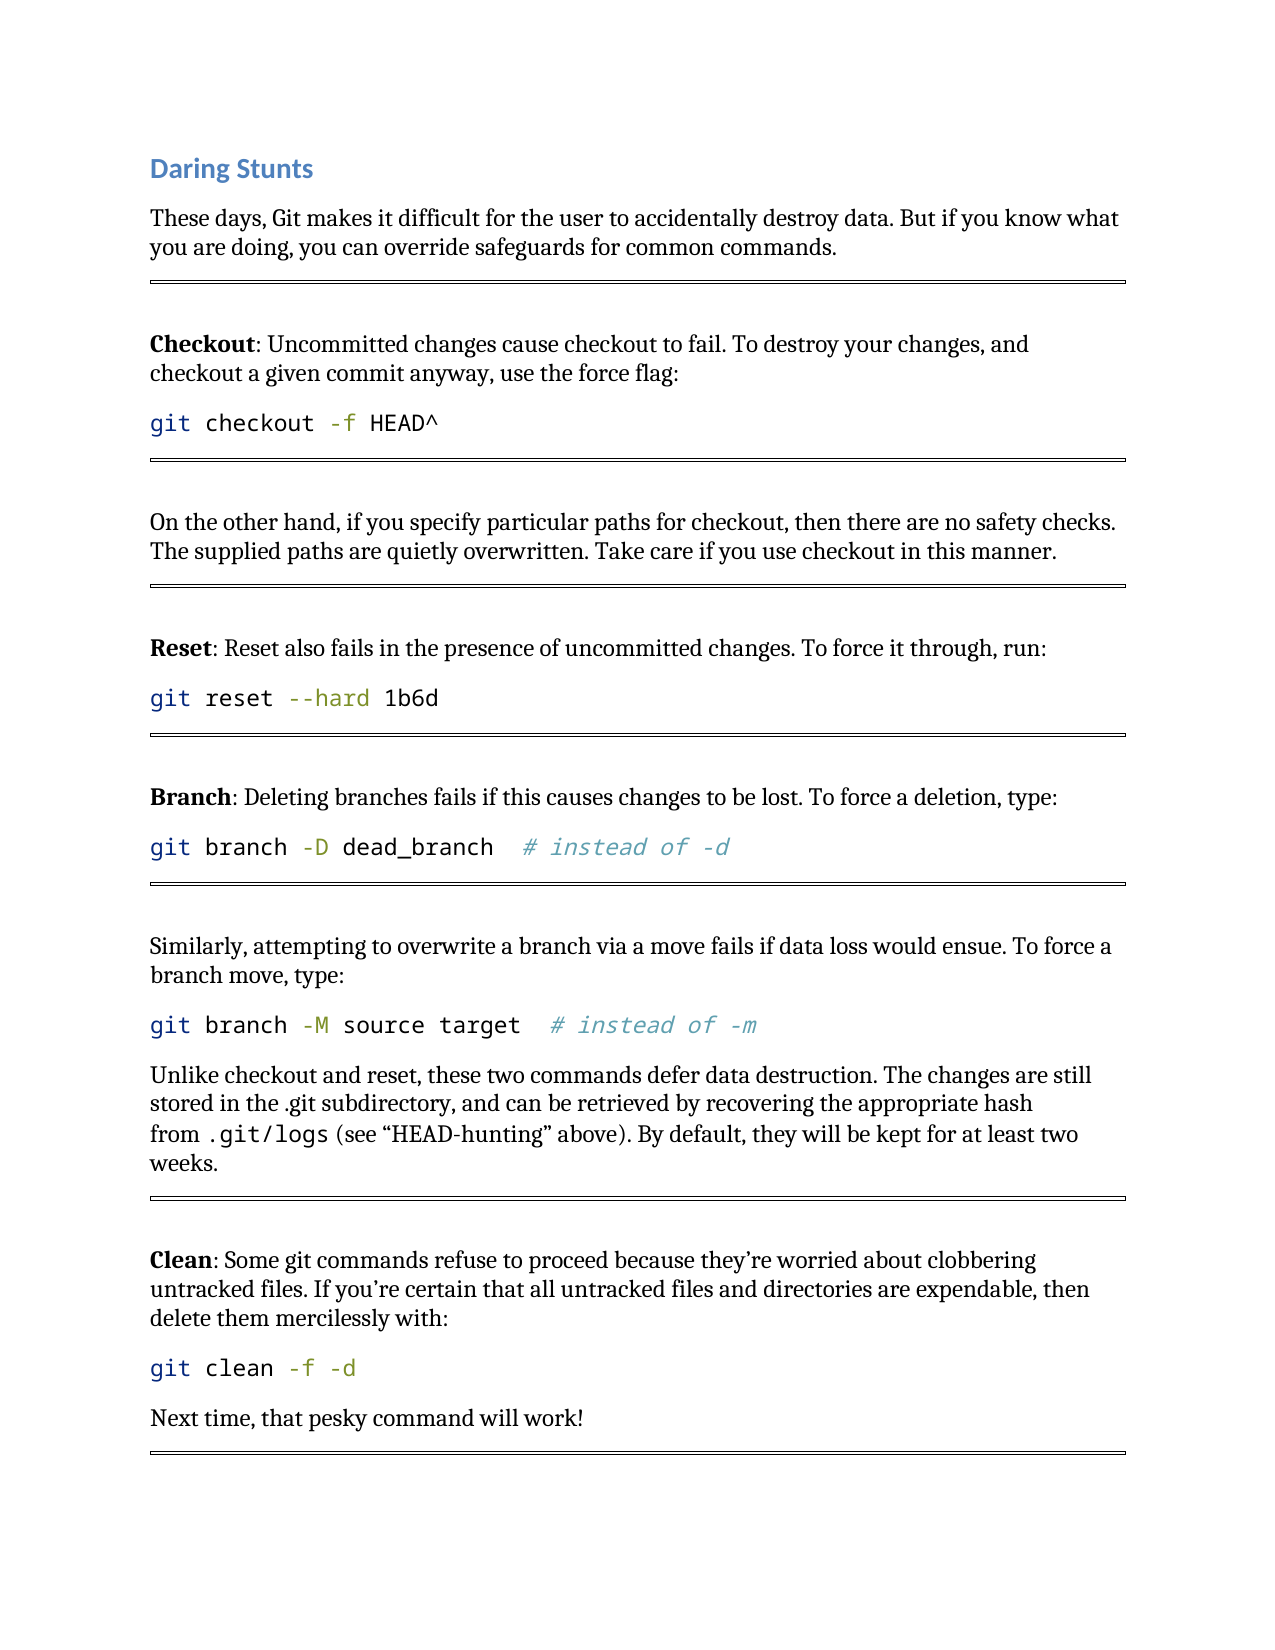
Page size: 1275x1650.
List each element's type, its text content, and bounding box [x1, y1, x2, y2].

text Branch: Deleting branches fails if this causes changes to be lost. To force a deletion, type: [150, 783, 1125, 812]
text These days, Git makes it difficult for the user to accidentally destroy data. But if you know what you are doing, you can override safeguards for common commands. [150, 204, 1125, 262]
text git reset --hard 1b6d [150, 681, 1125, 713]
text git branch -D dead_branch # instead of -d [150, 831, 1125, 862]
text Clean: Some git commands refuse to proceed because they’re worried about clobbering untracked files. If you’re certain that all untracked files and directories are expendable, then delete them mercilessly with: [150, 1246, 1125, 1333]
text On the other hand, if you specify particular paths for checkout, then there are no safety checks. The supplied paths are quietly overwritten. Take care if you use checkout in this manner. [150, 508, 1125, 566]
text git checkout -f HEAD^ [150, 406, 1125, 438]
text Checkout: Uncommitted changes cause checkout to fail. To destroy your changes, and checkout a given commit anyway, use the force flag: [150, 330, 1125, 388]
text git clean -f -d [150, 1351, 1125, 1383]
subtitle Daring Stunts [150, 150, 1125, 186]
text Next time, that pesky command will work! [150, 1403, 1125, 1432]
text Similarly, attempting to overwrite a branch via a move fails if data loss would ensue. To force a branch move, type: [150, 932, 1125, 990]
text Unlike checkout and reset, these two commands defer data destruction. The changes are still stored in the .git subdirectory, and can be retrieved by recovering the appropriate hash from .git/logs (see “HEAD-hunting” above). By default, they will be kept for at least two weeks. [150, 1061, 1125, 1178]
text Reset: Reset also fails in the presence of uncommitted changes. To force it through, run: [150, 634, 1125, 663]
text git branch -M source target # instead of -m [150, 1008, 1125, 1040]
